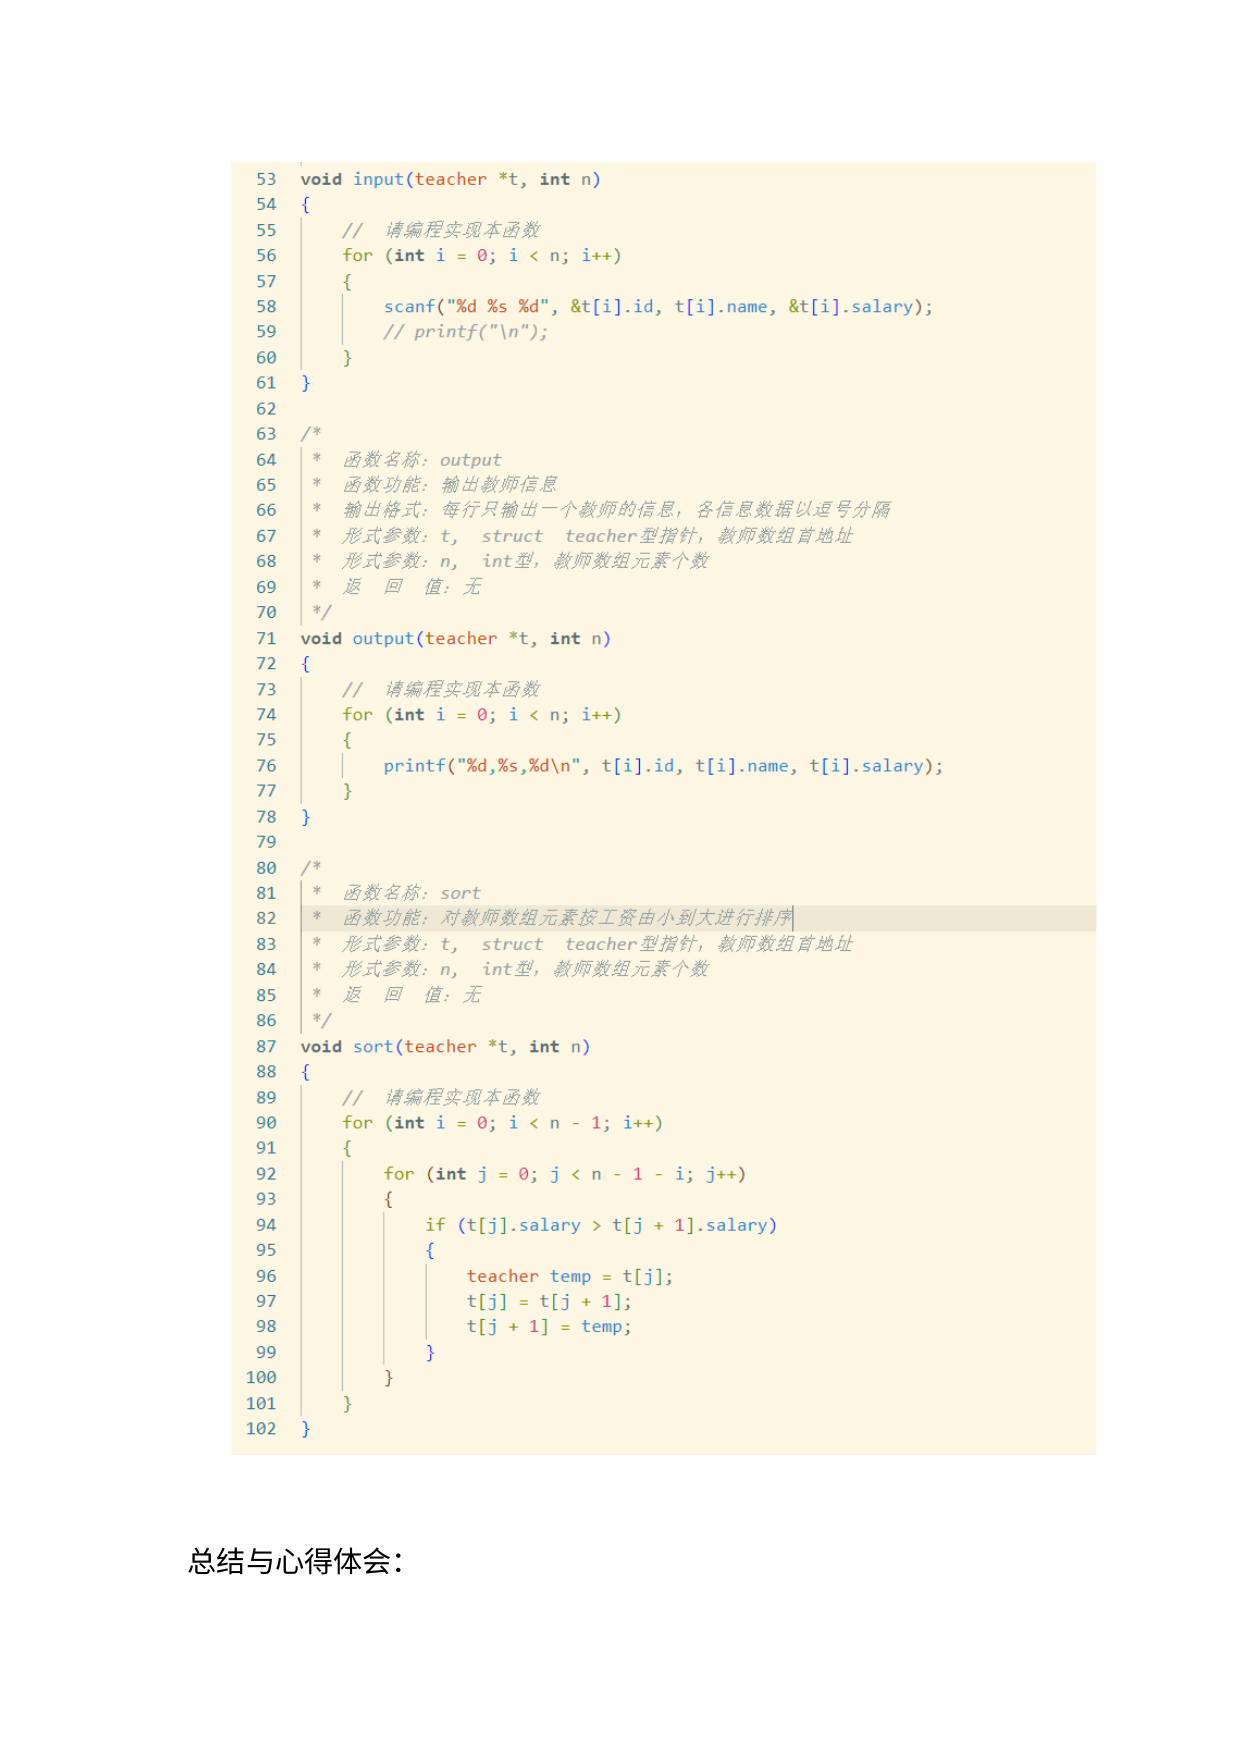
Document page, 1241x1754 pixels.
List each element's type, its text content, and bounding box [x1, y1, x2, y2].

picture [231, 162, 1097, 1455]
text 总结与心得体会： [187, 1527, 1053, 1592]
